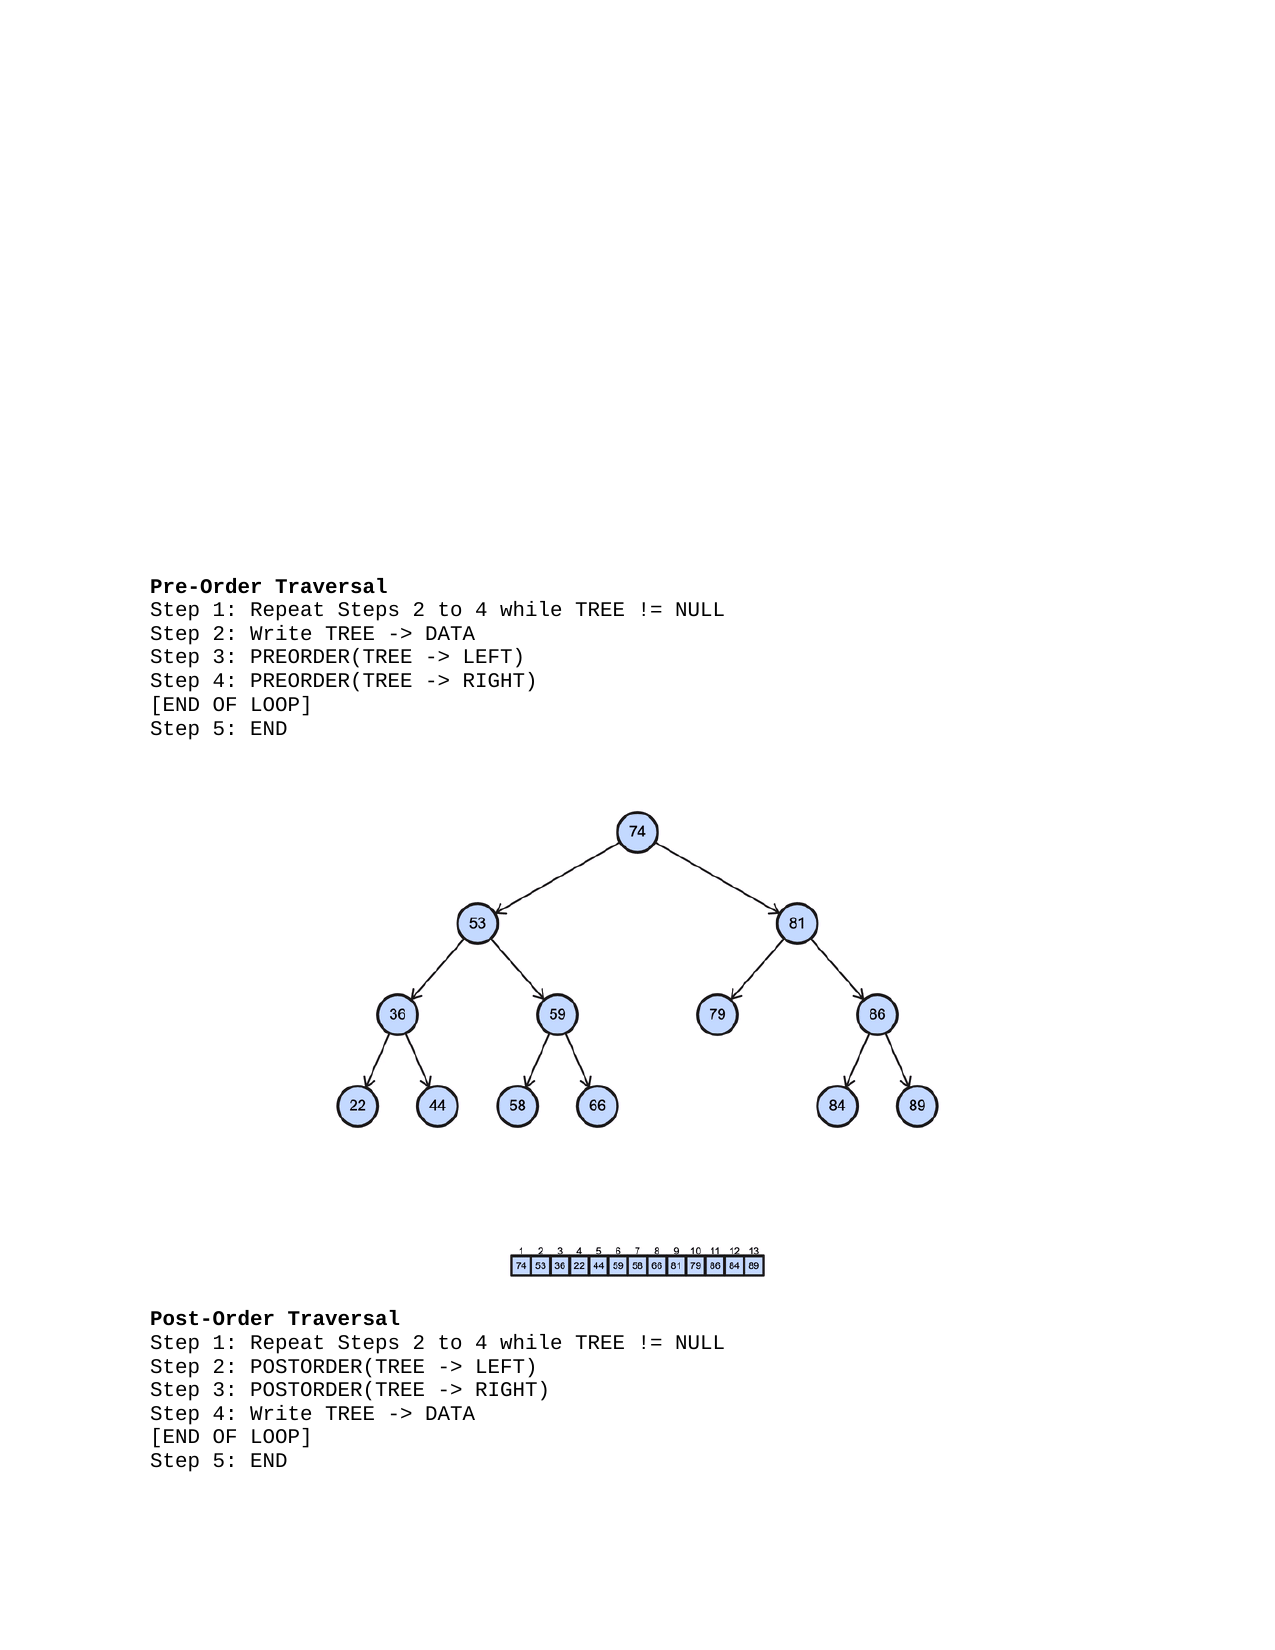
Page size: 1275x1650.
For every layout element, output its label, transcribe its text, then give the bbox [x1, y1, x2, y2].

text [END OF LOOP] [150, 1427, 1125, 1450]
text Post-Order Traversal [150, 1308, 1125, 1332]
text [END OF LOOP] [150, 694, 1125, 717]
text Step 3: POSTORDER(TREE -> RIGHT) [150, 1379, 1125, 1403]
text Step 5: END [150, 717, 1125, 741]
text Step 1: Repeat Steps 2 to 4 while TREE != NULL [150, 1332, 1125, 1356]
text Step 2: POSTORDER(TREE -> LEFT) [150, 1356, 1125, 1379]
text Pre-Order Traversal [150, 576, 1125, 599]
text Step 1: Repeat Steps 2 to 4 while TREE != NULL [150, 599, 1125, 623]
text Step 3: PREORDER(TREE -> LEFT) [150, 647, 1125, 670]
text Step 5: END [150, 1450, 1125, 1474]
text Step 2: Write TREE -> DATA [150, 623, 1125, 647]
picture [320, 741, 955, 1285]
text Step 4: PREORDER(TREE -> RIGHT) [150, 670, 1125, 694]
text Step 4: Write TREE -> DATA [150, 1403, 1125, 1427]
